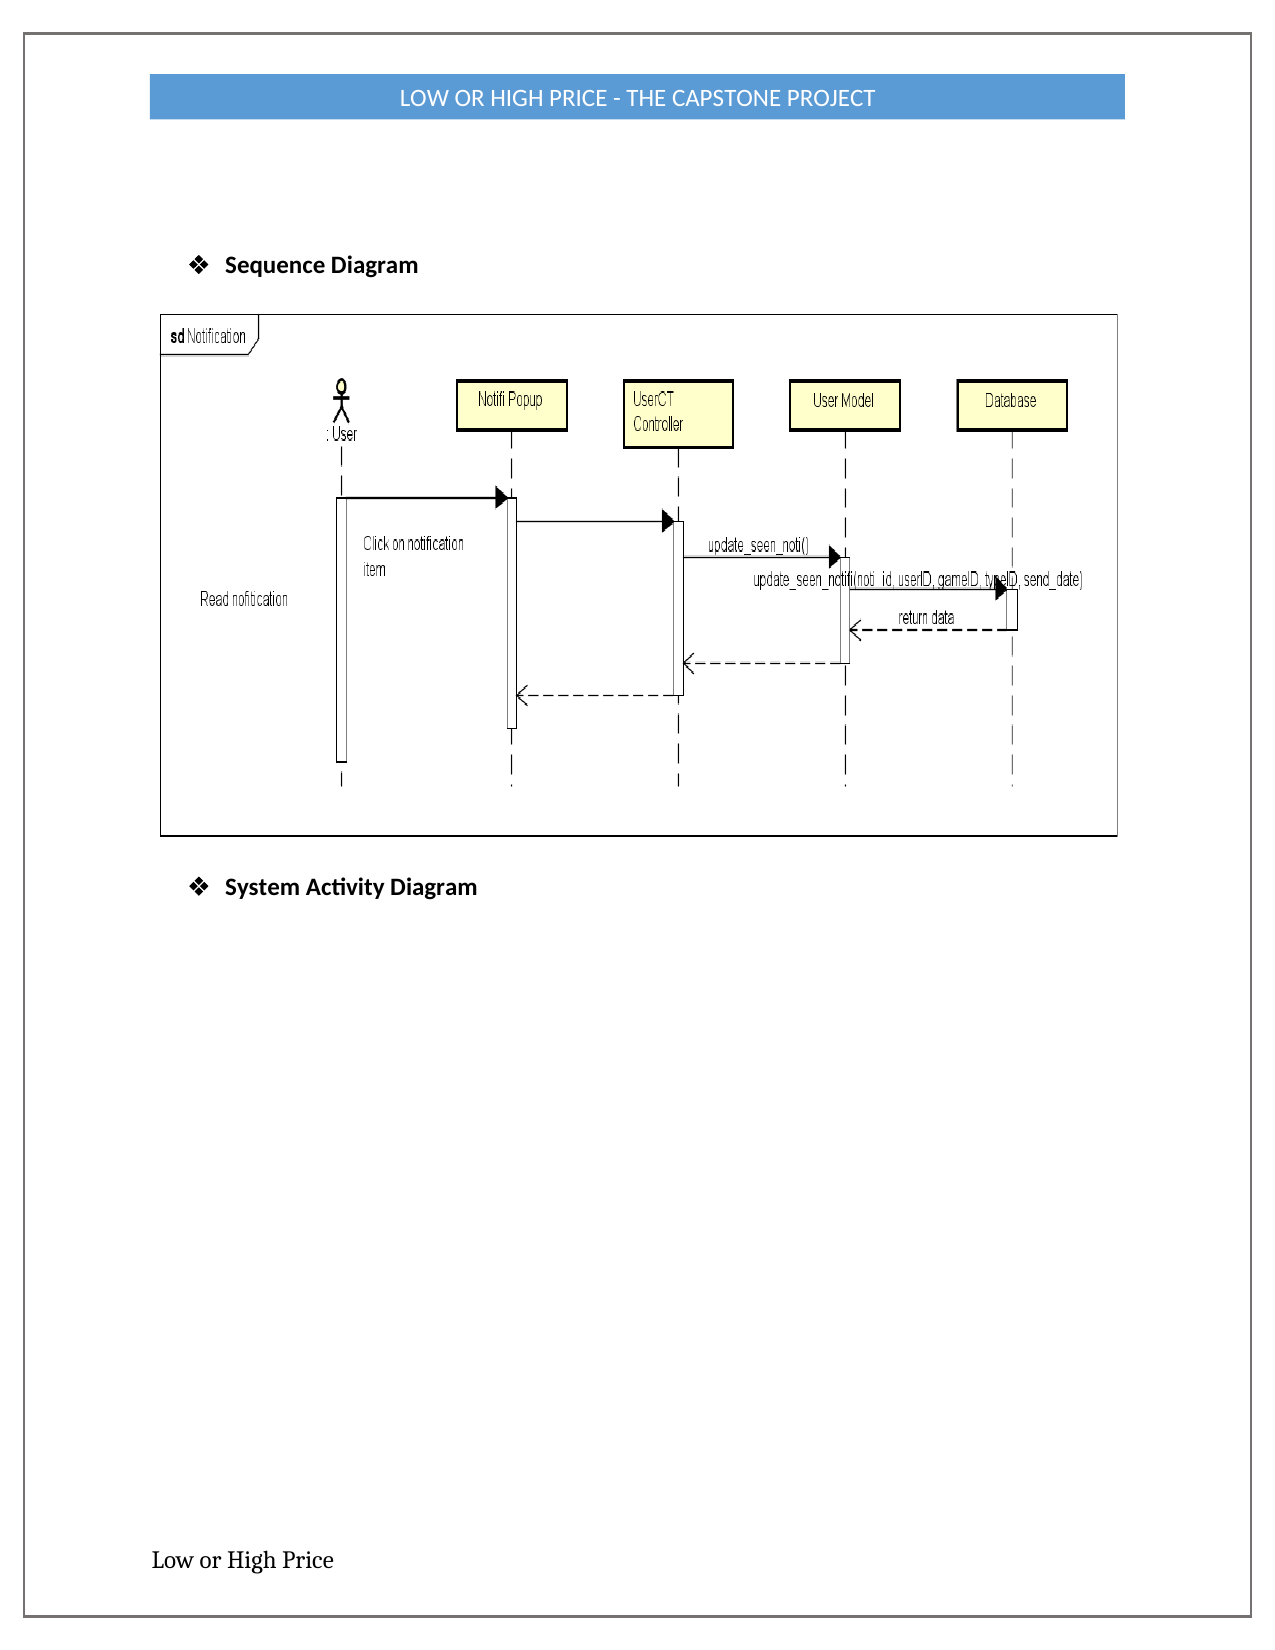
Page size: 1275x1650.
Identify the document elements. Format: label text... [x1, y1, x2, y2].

picture [150, 298, 1125, 852]
list Sequence Diagram [187, 249, 1125, 280]
list System Activity Diagram [187, 871, 1125, 901]
